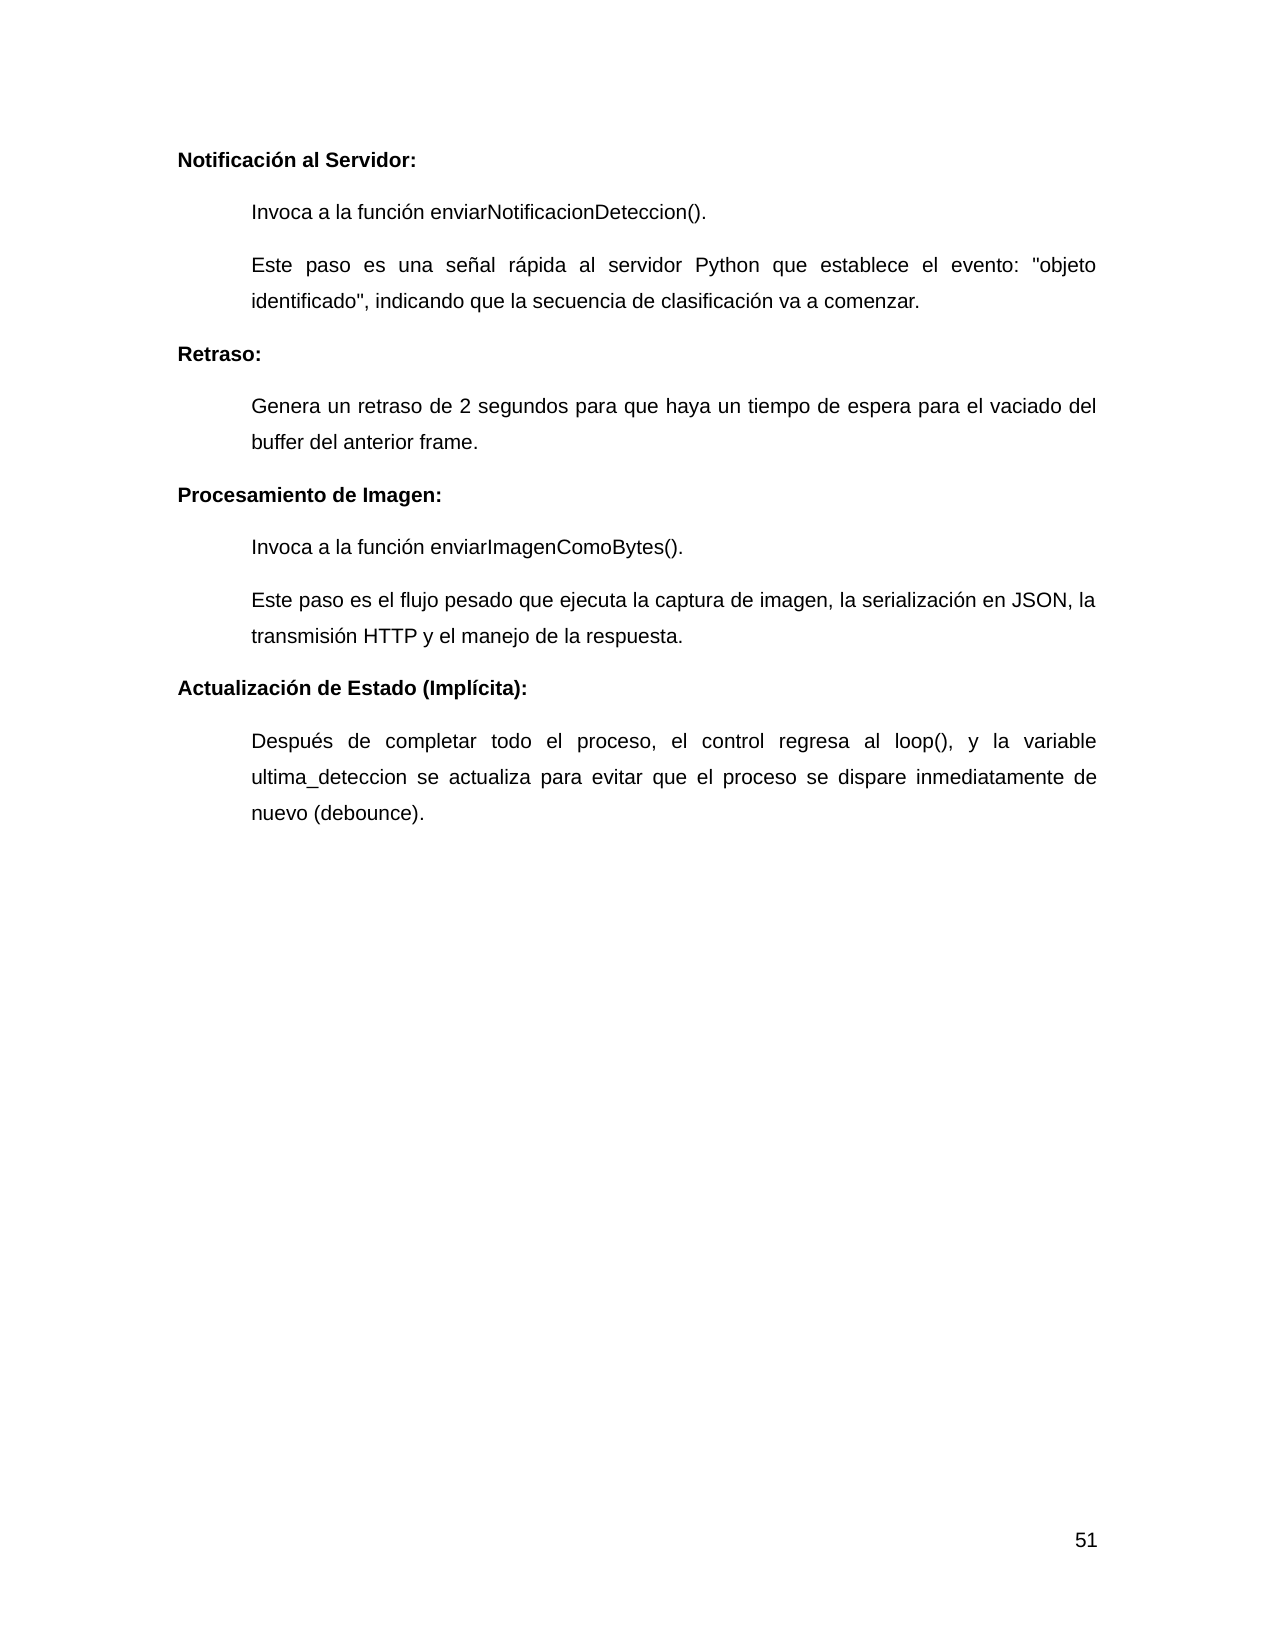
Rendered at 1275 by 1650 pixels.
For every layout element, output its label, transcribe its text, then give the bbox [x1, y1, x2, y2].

text Notificación al Servidor: [177, 148, 1098, 172]
text Genera un retraso de 2 segundos para que haya un tiempo de espera para el vaciado del buffer del anterior frame. [251, 394, 1098, 454]
text Retraso: [177, 341, 1098, 365]
text Después de completar todo el proceso, el control regresa al loop(), y la variable ultima_deteccion se actualiza para evitar que el proceso se dispare inmediatamente de nuevo (debounce). [251, 729, 1098, 825]
text Actualización de Estado (Implícita): [177, 676, 1098, 700]
text Procesamiento de Imagen: [177, 482, 1098, 506]
text Este paso es una señal rápida al servidor Python que establece el evento: "objeto identificado", indicando que la secuencia de clasificación va a comenzar. [251, 253, 1098, 313]
text Invoca a la función enviarImagenComoBytes(). [251, 535, 1098, 559]
text Este paso es el flujo pesado que ejecuta la captura de imagen, la serialización en JSON, la transmisión HTTP y el manejo de la respuesta. [251, 588, 1098, 648]
text Invoca a la función enviarNotificacionDeteccion(). [251, 200, 1098, 224]
